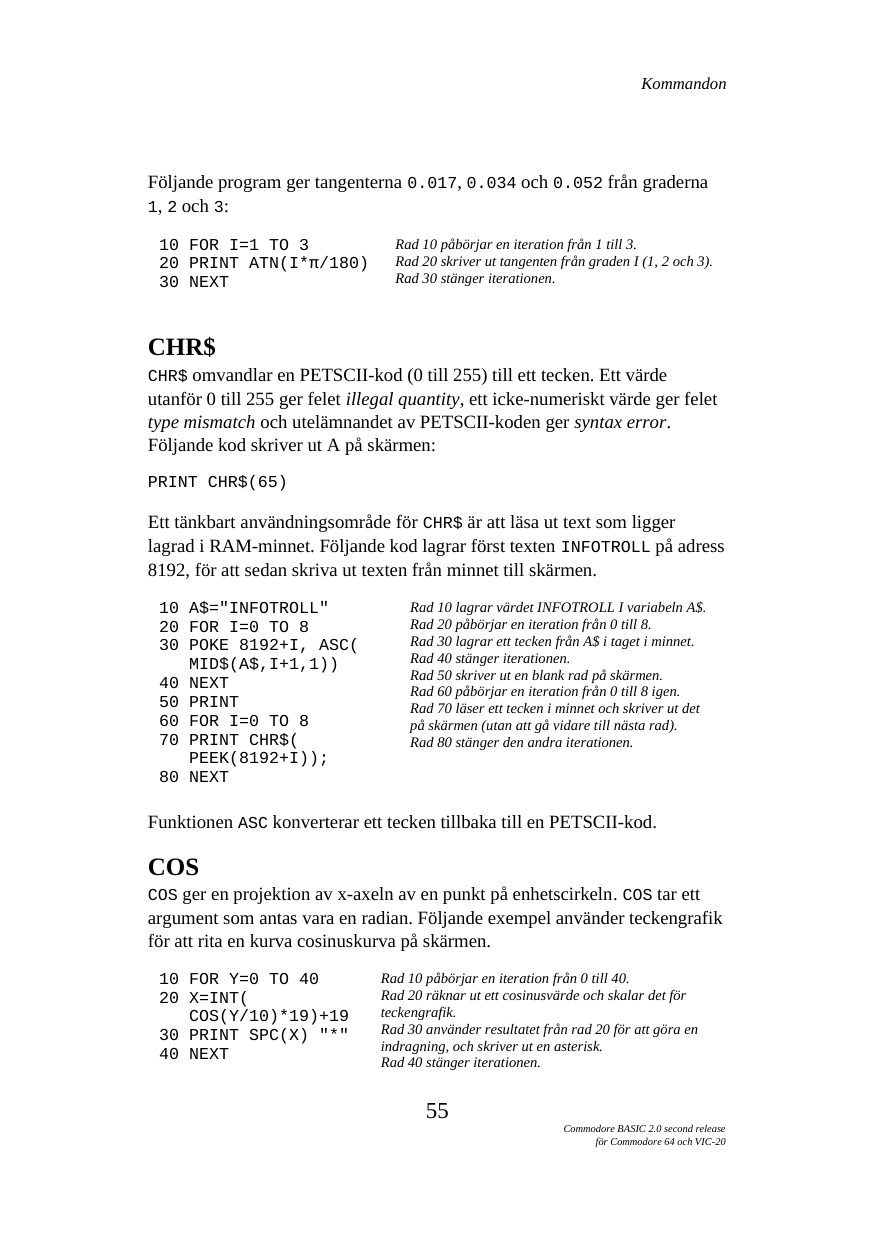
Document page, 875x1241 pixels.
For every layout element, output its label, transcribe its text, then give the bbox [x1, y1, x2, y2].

table_header 10 FOR Y=0 TO 40 20 X=INT( COS(Y/10)*19)+19 30 PRINT SPC(X) "*" 40 NEXT [148, 970, 369, 1071]
subtitle CHR$ [148, 332, 726, 361]
text CHR$ omvandlar en PETSCII-kod (0 till 255) till ett tecken. Ett värde utanför 0 till 255 ger felet illegal quantity, ett icke-numeriskt värde ger felet type mismatch och utelämnandet av PETSCII-koden ger syntax error. Följande kod skriver ut A på skärmen: [148, 363, 726, 456]
text PRINT CHR$(65) [148, 474, 726, 493]
text COS ger en projektion av x-axeln av en punkt på enhetscirkeln. COS tar ett argument som antas vara en radian. Följande exempel använder teckengrafik för att rita en kurva cosinuskurva på skärmen. [148, 883, 726, 952]
table_header 10 FOR I=1 TO 3 20 PRINT ATN(I*π/180) 30 NEXT [148, 236, 384, 293]
table_header Rad 10 påbörjar en iteration från 1 till 3. Rad 20 skriver ut tangenten från graden I (1, 2 och 3). Rad 30 stänger iterationen. [384, 236, 726, 293]
subtitle COS [148, 852, 726, 881]
table_header Rad 10 påbörjar en iteration från 0 till 40. Rad 20 räknar ut ett cosinusvärde och skalar det för teckengrafik. Rad 30 använder resultatet från rad 20 för att göra en indragning, och skriver ut en asterisk. Rad 40 stänger iterationen. [369, 970, 726, 1071]
table_header 10 A$="INFOTROLL" 20 FOR I=0 TO 8 30 POKE 8192+I, ASC( MID$(A$,I+1,1)) 40 NEXT 50 PRINT 60 FOR I=0 TO 8 70 PRINT CHR$( PEEK(8192+I)); 80 NEXT [148, 599, 399, 788]
text Ett tänkbart användningsområde för CHR$ är att läsa ut text som ligger lagrad i RAM-minnet. Följande kod lagrar först texten INFOTROLL på adress 8192, för att sedan skriva ut texten från minnet till skärmen. [148, 511, 726, 581]
text Funktionen ASC konverterar ett tecken tillbaka till en PETSCII-kod. [148, 788, 726, 833]
table_header Rad 10 lagrar värdet INFOTROLL I variabeln A$. Rad 20 påbörjar en iteration från 0 till 8. Rad 30 lagrar ett tecken från A$ i taget i minnet. Rad 40 stänger iterationen. Rad 50 skriver ut en blank rad på skärmen. Rad 60 påbörjar en iteration från 0 till 8 igen. Rad 70 läser ett tecken i minnet och skriver ut det på skärmen (utan att gå vidare till nästa rad). Rad 80 stänger den andra iterationen. [399, 599, 726, 788]
text Följande program ger tangenterna 0.017, 0.034 och 0.052 från graderna 1, 2 och 3: [148, 148, 726, 218]
